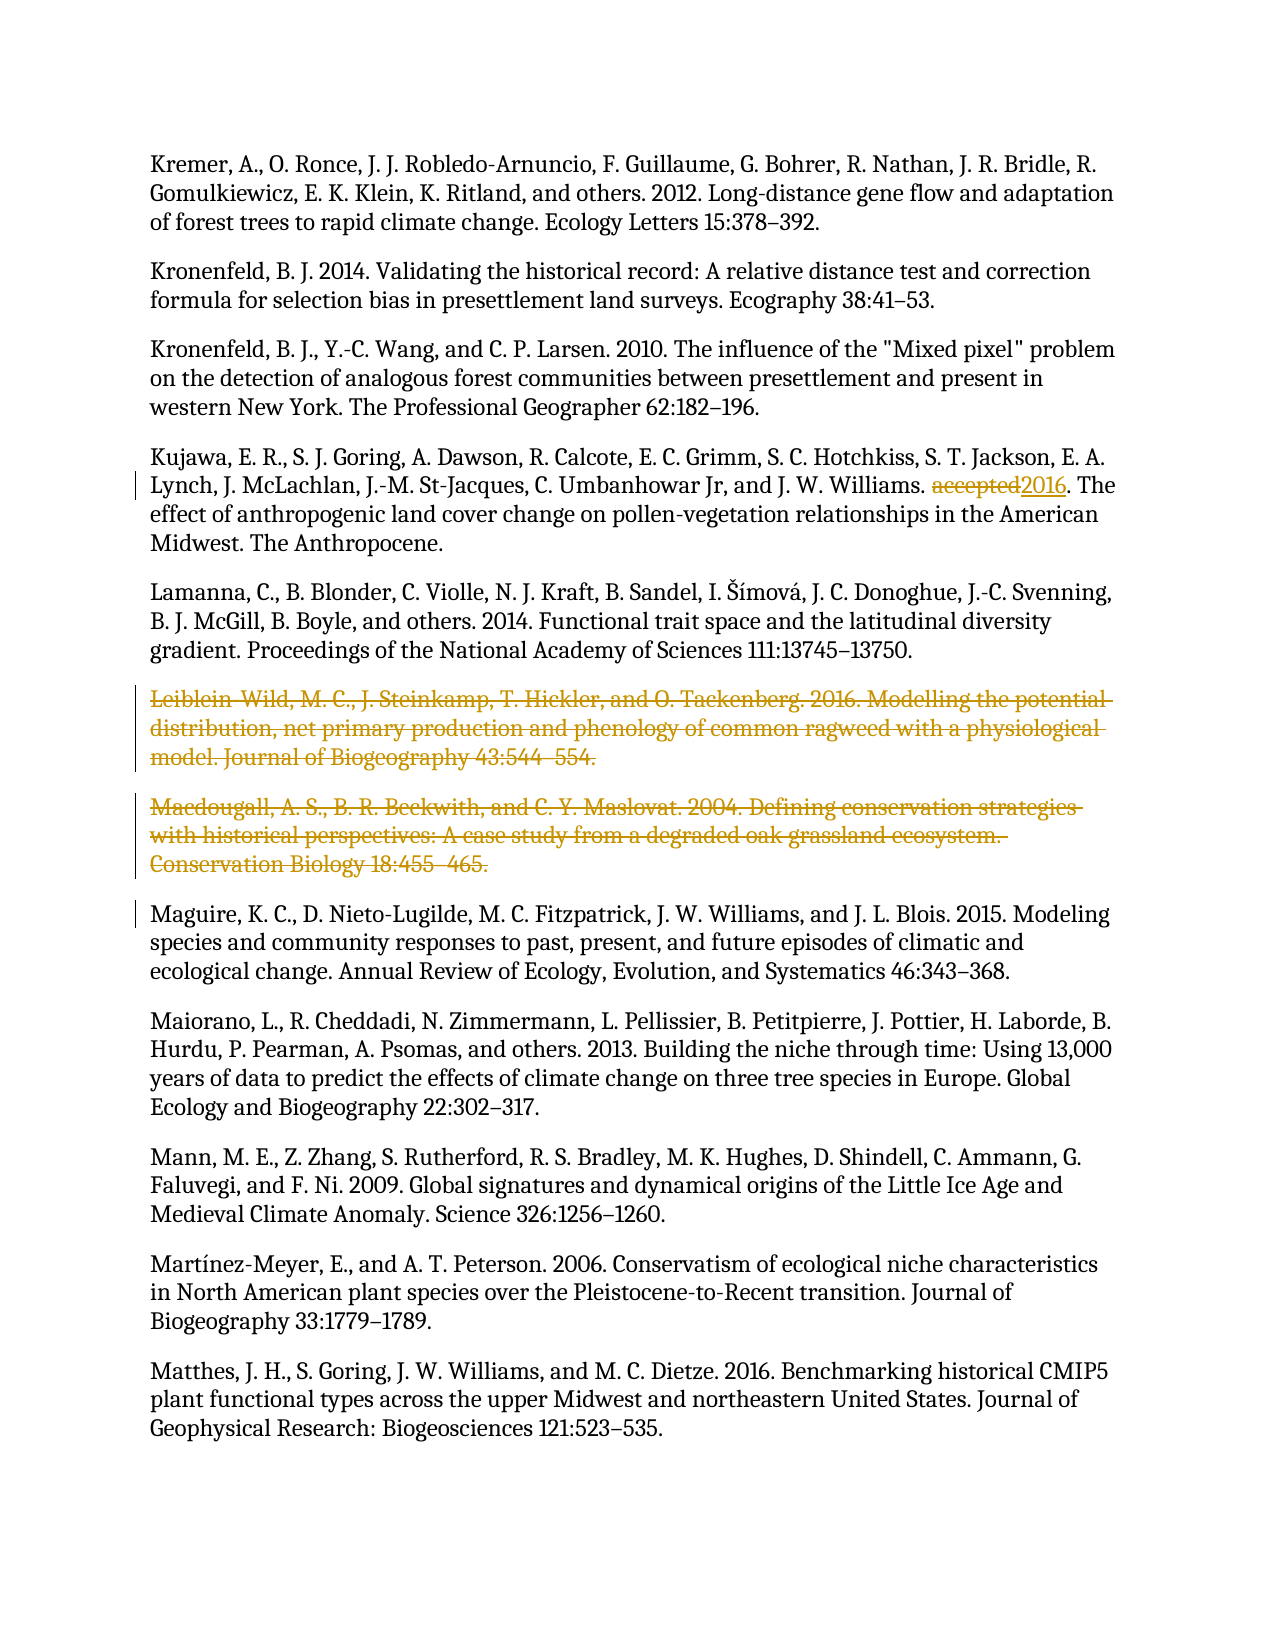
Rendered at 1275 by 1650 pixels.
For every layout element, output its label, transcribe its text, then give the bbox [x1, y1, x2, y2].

text Maiorano, L., R. Cheddadi, N. Zimmermann, L. Pellissier, B. Petitpierre, J. Pottier, H. Laborde, B. Hurdu, P. Pearman, A. Psomas, and others. 2013. Building the niche through time: Using 13,000 years of data to predict the effects of climate change on three tree species in Europe. Global Ecology and Biogeography 22:302–317. [150, 1007, 1125, 1122]
text Kronenfeld, B. J., Y.-C. Wang, and C. P. Larsen. 2010. The influence of the "Mixed pixel" problem on the detection of analogous forest communities between presettlement and present in western New York. The Professional Geographer 62:182–196. [150, 335, 1125, 422]
text Martínez-Meyer, E., and A. T. Peterson. 2006. Conservatism of ecological niche characteristics in North American plant species over the Pleistocene-to-Recent transition. Journal of Biogeography 33:1779–1789. [150, 1249, 1125, 1336]
text Maguire, K. C., D. Nieto-Lugilde, M. C. Fitzpatrick, J. W. Williams, and J. L. Blois. 2015. Modeling species and community responses to past, present, and future episodes of climatic and ecological change. Annual Review of Ecology, Evolution, and Systematics 46:343–368. [150, 899, 1125, 986]
text Kujawa, E. R., S. J. Goring, A. Dawson, R. Calcote, E. C. Grimm, S. C. Hotchkiss, S. T. Jackson, E. A. Lynch, J. McLachlan, J.-M. St-Jacques, C. Umbanhowar Jr, and J. W. Williams. . The effect of anthropogenic land cover change on pollen-vegetation relationships in the American Midwest. The Anthropocene. [150, 442, 1125, 557]
text Lamanna, C., B. Blonder, C. Violle, N. J. Kraft, B. Sandel, I. Šímová, J. C. Donoghue, J.-C. Svenning, B. J. McGill, B. Boyle, and others. 2014. Functional trait space and the latitudinal diversity gradient. Proceedings of the National Academy of Sciences 111:13745–13750. [150, 578, 1125, 664]
text Kronenfeld, B. J. 2014. Validating the historical record: A relative distance test and correction formula for selection bias in presettlement land surveys. Ecography 38:41–53. [150, 257, 1125, 314]
text Matthes, J. H., S. Goring, J. W. Williams, and M. C. Dietze. 2016. Benchmarking historical CMIP5 plant functional types across the upper Midwest and northeastern United States. Journal of Geophysical Research: Biogeosciences 121:523–535. [150, 1357, 1125, 1443]
text Mann, M. E., Z. Zhang, S. Rutherford, R. S. Bradley, M. K. Hughes, D. Shindell, C. Ammann, G. Faluvegi, and F. Ni. 2009. Global signatures and dynamical origins of the Little Ice Age and Medieval Climate Anomaly. Science 326:1256–1260. [150, 1142, 1125, 1229]
text Kremer, A., O. Ronce, J. J. Robledo-Arnuncio, F. Guillaume, G. Bohrer, R. Nathan, J. R. Bridle, R. Gomulkiewicz, E. K. Klein, K. Ritland, and others. 2012. Long-distance gene flow and adaptation of forest trees to rapid climate change. Ecology Letters 15:378–392. [150, 150, 1125, 236]
